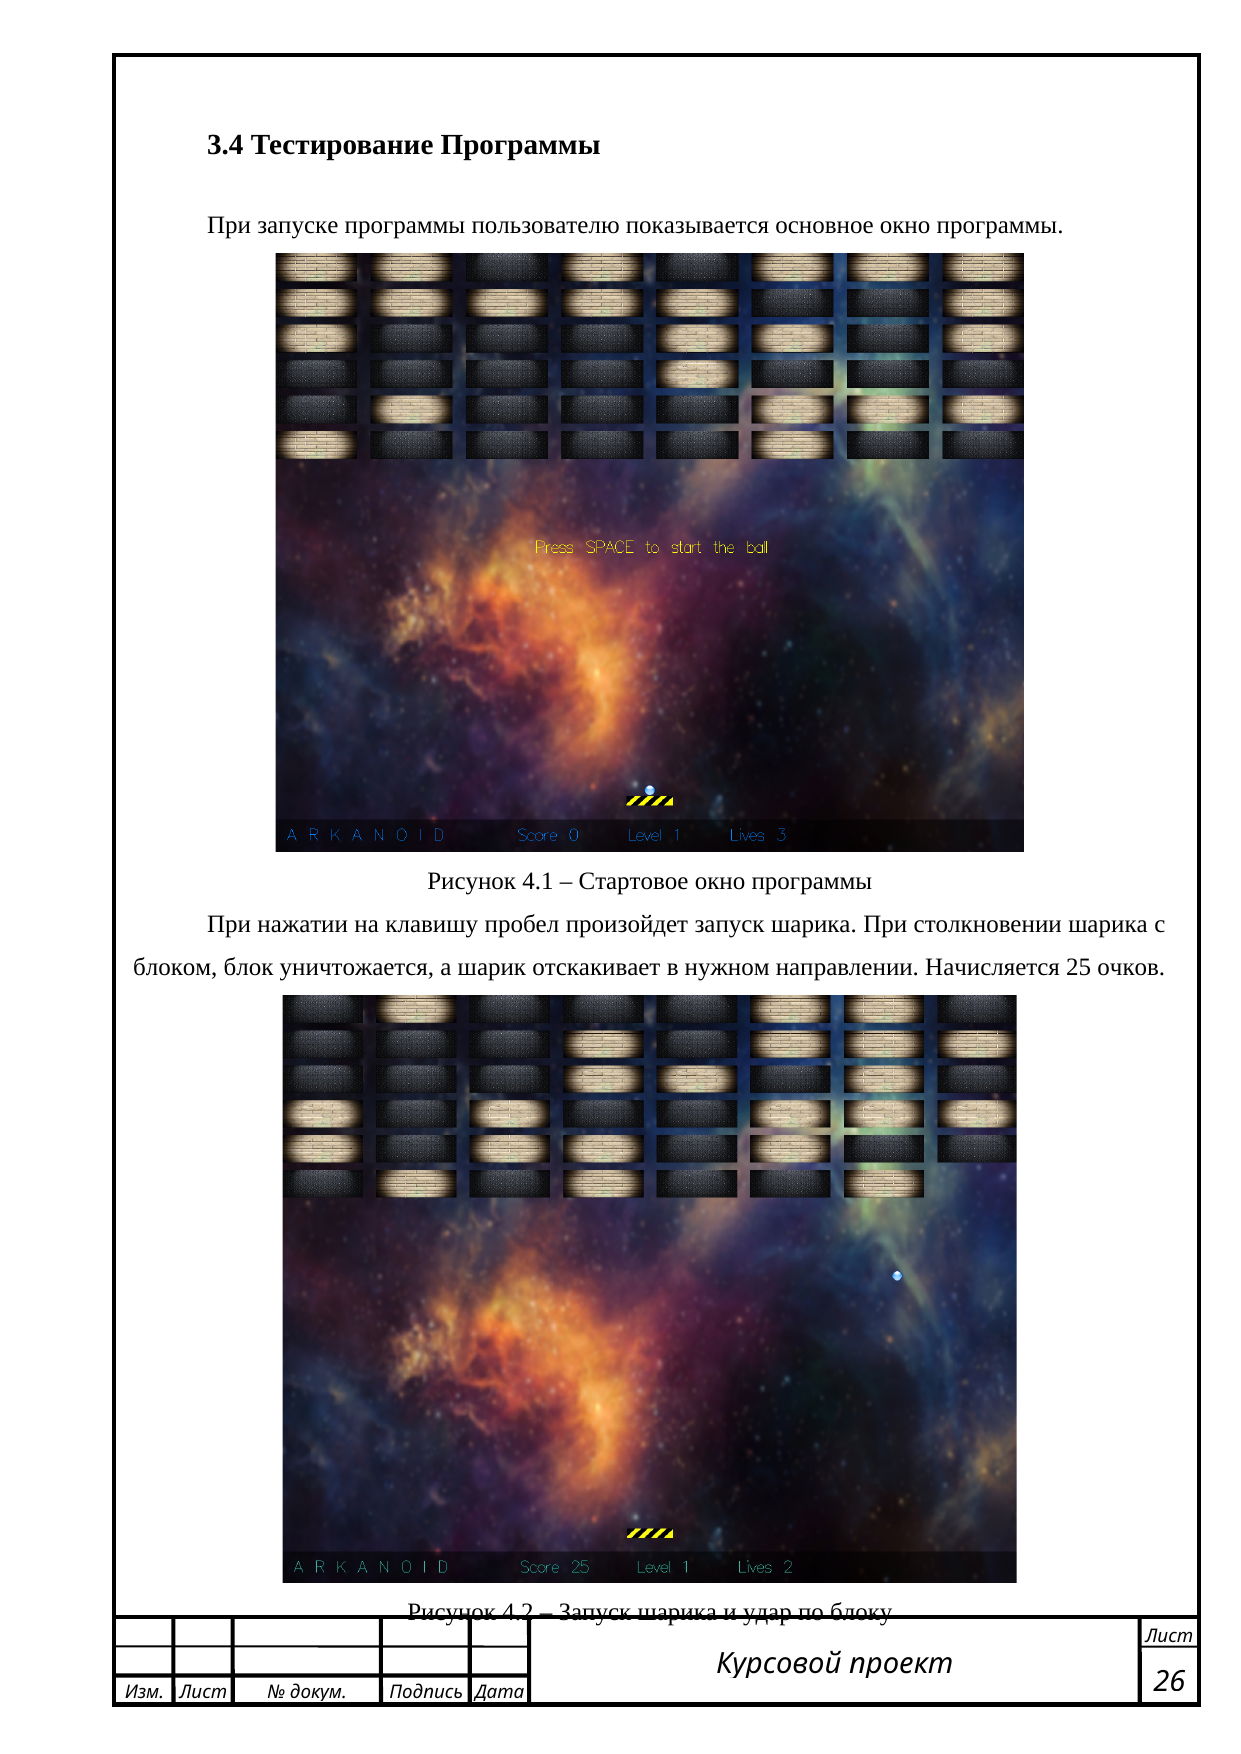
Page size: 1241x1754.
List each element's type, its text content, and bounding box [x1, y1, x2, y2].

text При нажатии на клавишу пробел произойдет запуск шарика. При столкновении шарика с блоком, блок уничтожается, а шарик отскакивает в нужном направлении. Начисляется 25 очков. [133, 909, 1166, 981]
picture [275, 253, 1024, 852]
text Рисунок 4.1 – Стартовое окно программы [133, 866, 1166, 894]
text Рисунок 4.2 – Запуск шарика и удар по блоку [133, 1597, 1166, 1625]
title 3.4 Тестирование Программы [133, 127, 1166, 160]
picture [282, 995, 1017, 1583]
text При запуске программы пользователю показывается основное окно программы. [133, 210, 1166, 239]
